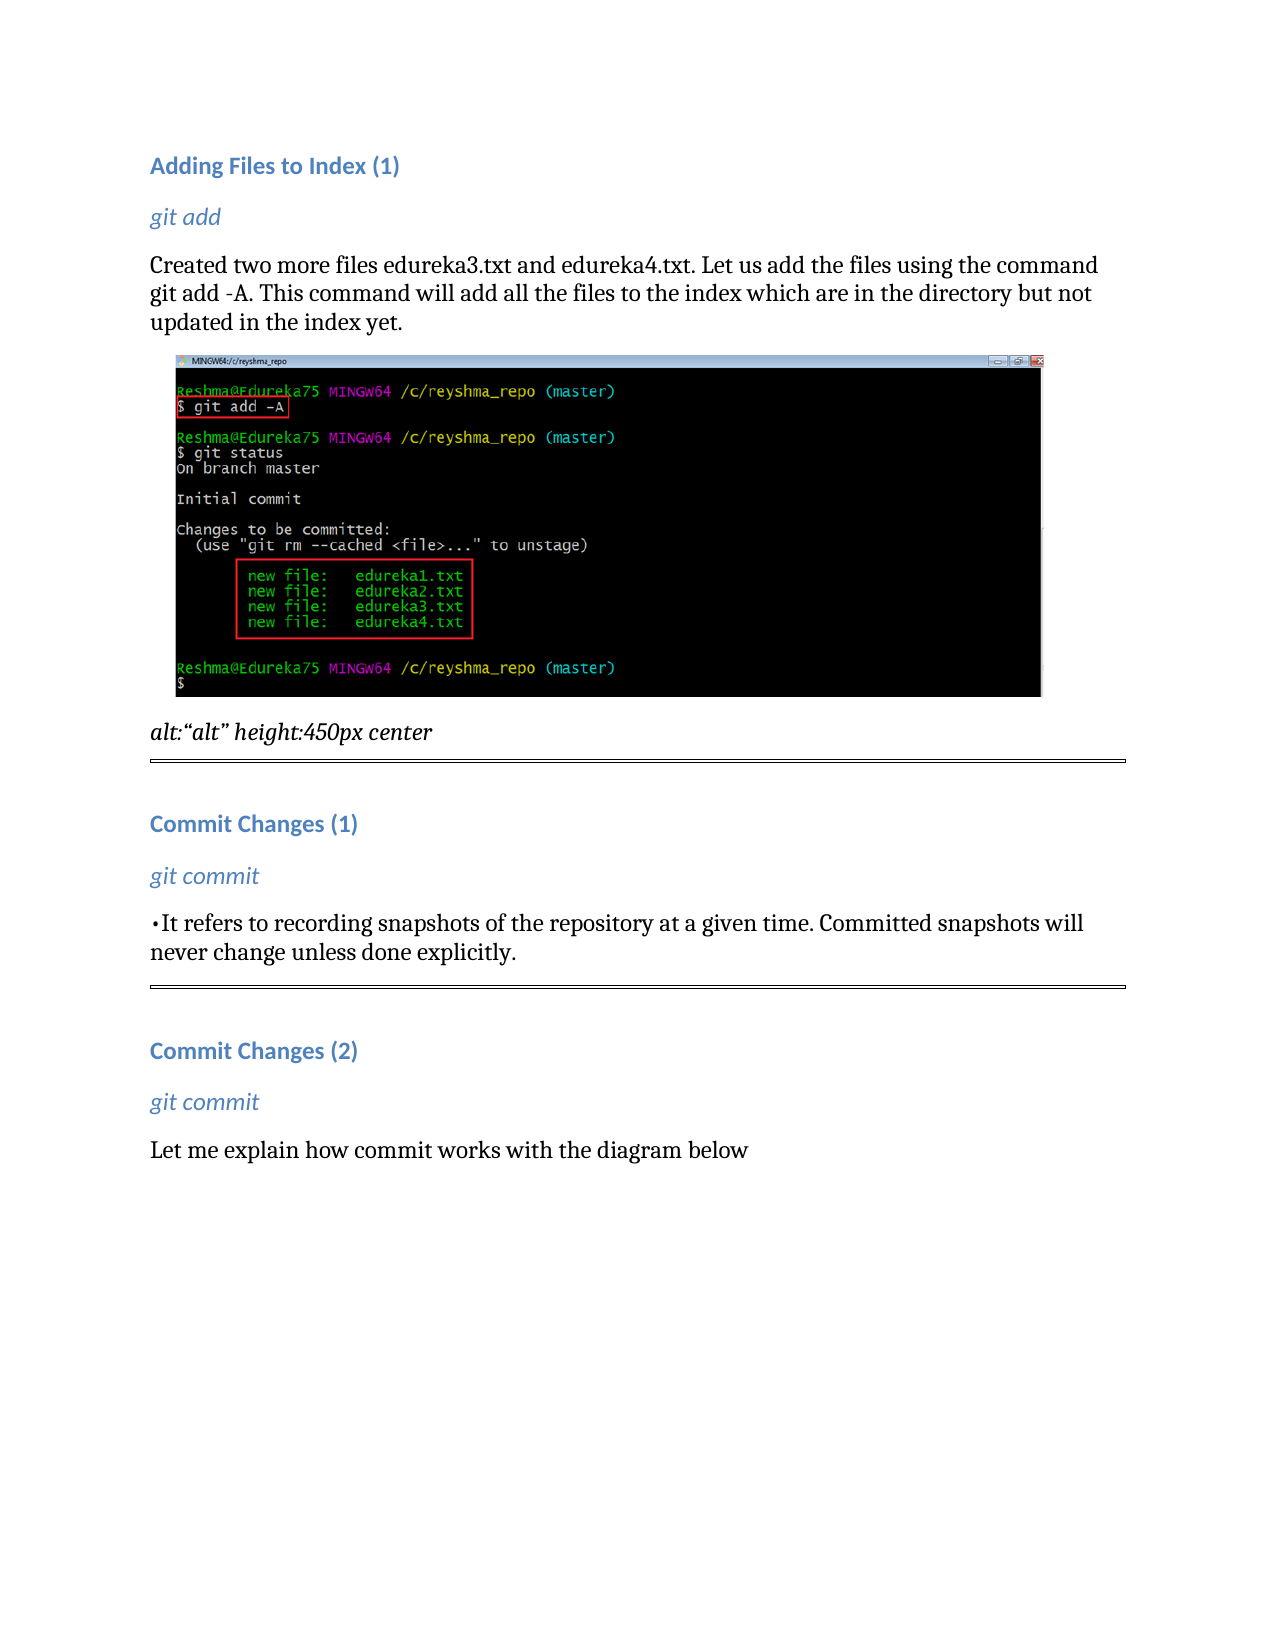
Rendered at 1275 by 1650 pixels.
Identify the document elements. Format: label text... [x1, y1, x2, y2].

subtitle Commit Changes (2) [150, 1035, 1125, 1066]
subtitle Commit Changes (1) [150, 809, 1125, 839]
text Created two more files edureka3.txt and edureka4.txt. Let us add the files using the command git add -A. This command will add all the files to the index which are in the directory but not updated in the index yet. [150, 251, 1125, 337]
subtitle git commit [150, 1086, 1125, 1117]
text Let me explain how commit works with the diagram below [150, 1136, 1125, 1164]
picture [168, 355, 1044, 697]
subtitle Adding Files to Index (1) [150, 150, 1125, 181]
subtitle git commit [150, 860, 1125, 891]
text alt:“alt” height:450px center [150, 718, 1125, 747]
text •It refers to recording snapshots of the repository at a given time. Committed snapshots will never change unless done explicitly. [150, 909, 1125, 967]
subtitle git add [150, 201, 1125, 232]
